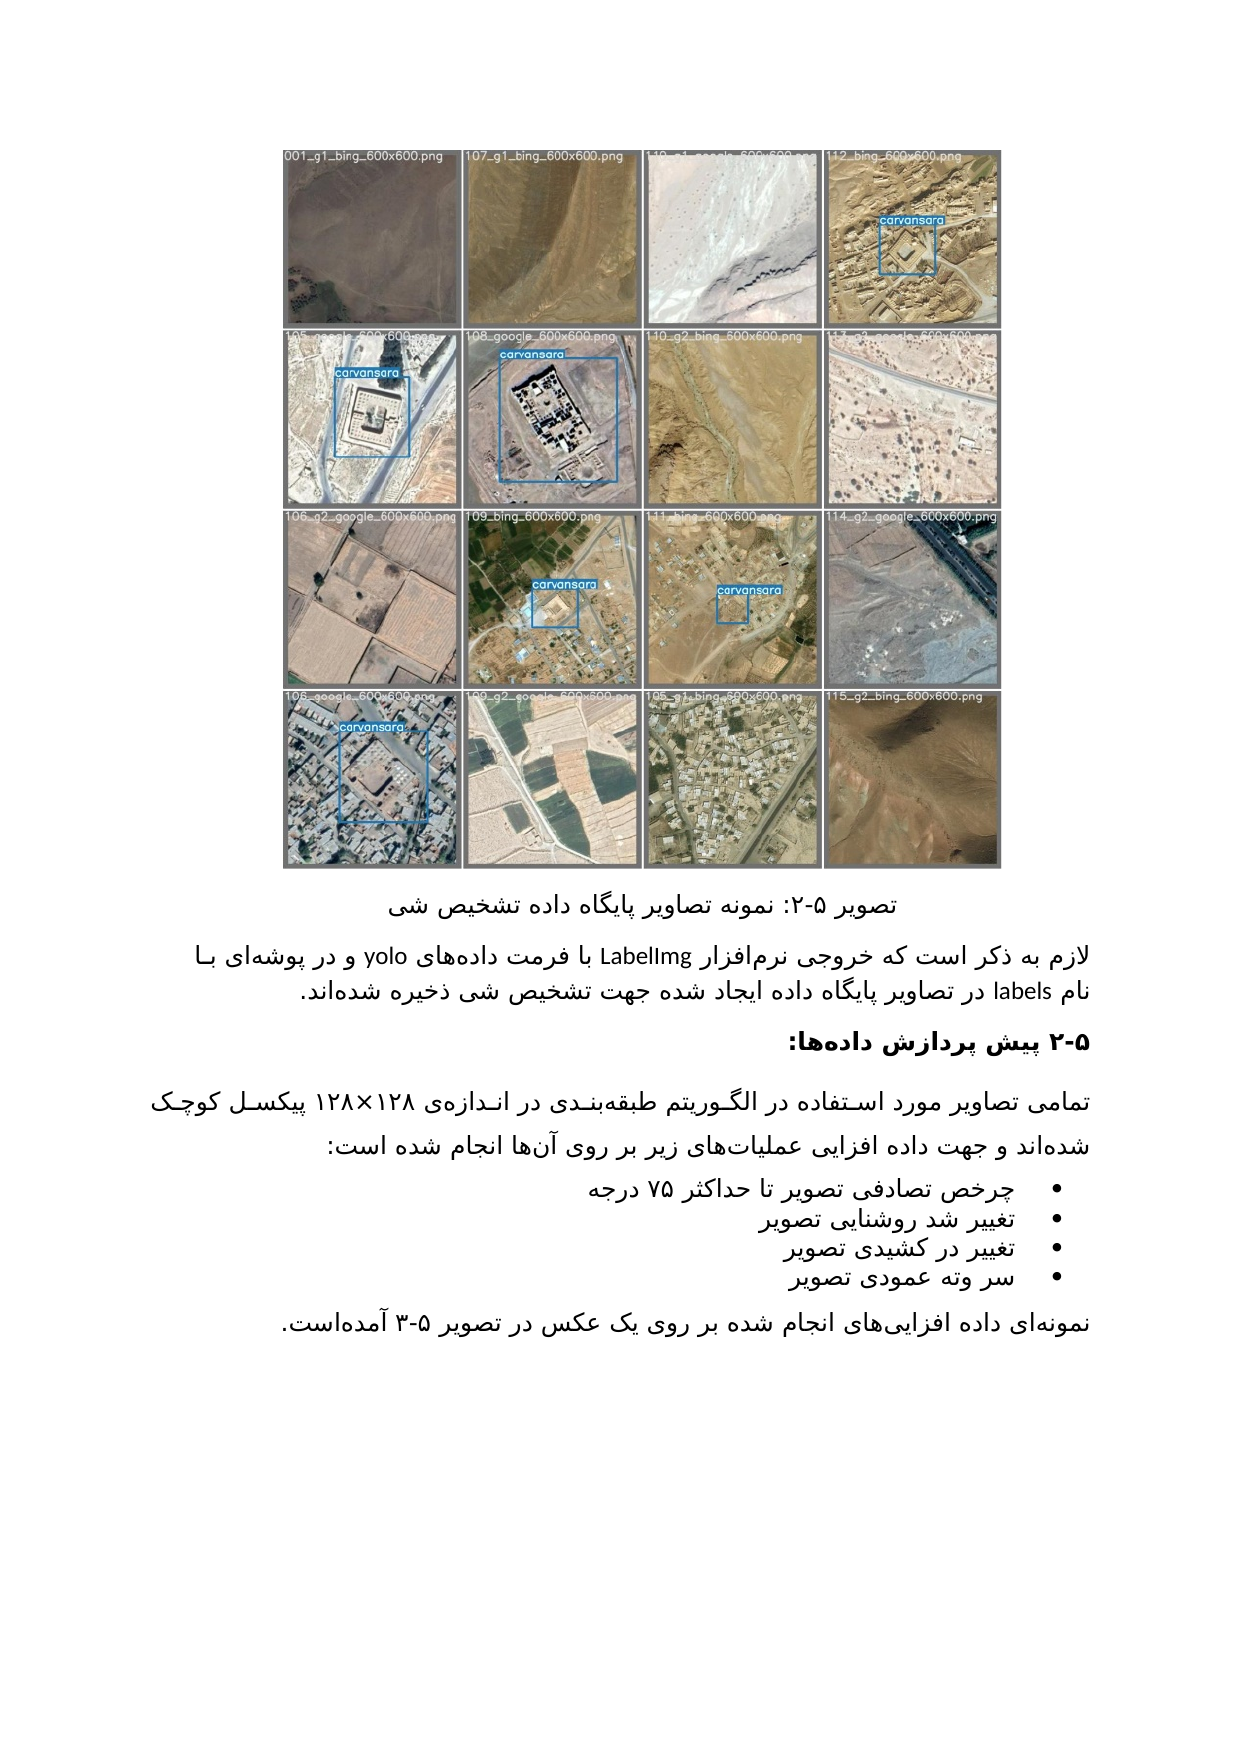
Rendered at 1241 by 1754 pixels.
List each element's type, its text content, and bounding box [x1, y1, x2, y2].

list سر وته عمودی تصویر [150, 1262, 1053, 1291]
list چرخص تصادفی تصویر تا حداکثر ۷۵ درجه [150, 1175, 1053, 1204]
text لازم به ذکر است که خروجی نرم‌افزار LabelImg با فرمت داده‌های yolo و در پوشه‌ای با نام labels در تصاویر پایگاه داده ایجاد شده جهت تشخیص شی ذخیره شده‌اند. [194, 940, 1090, 1006]
text ۲-۵ پیش پردازش داده‌ها: [150, 1027, 1090, 1056]
text نمونه‌ای داده افزایی‌های انجام شده بر روی یک عکس در تصویر ۵-۳ آمده‌است. [150, 1308, 1090, 1337]
text تصویر ۵-۲: نمونه تصاویر پایگاه داده تشخیص شی [194, 890, 1090, 919]
picture [282, 150, 1002, 869]
text تمامی تصاویر مورد استفاده در الگوریتم طبقه‌بندی در اندازه‌ی ۱۲۸×۱۲۸ پیکسل کوچک شده‌اند و جهت داده افزایی عملیات‌های زیر بر روی آن‌ها انجام شده است: [150, 1087, 1090, 1160]
list تغییر در کشیدی تصویر [150, 1233, 1053, 1262]
list تغییر شد روشنایی تصویر [150, 1204, 1053, 1233]
